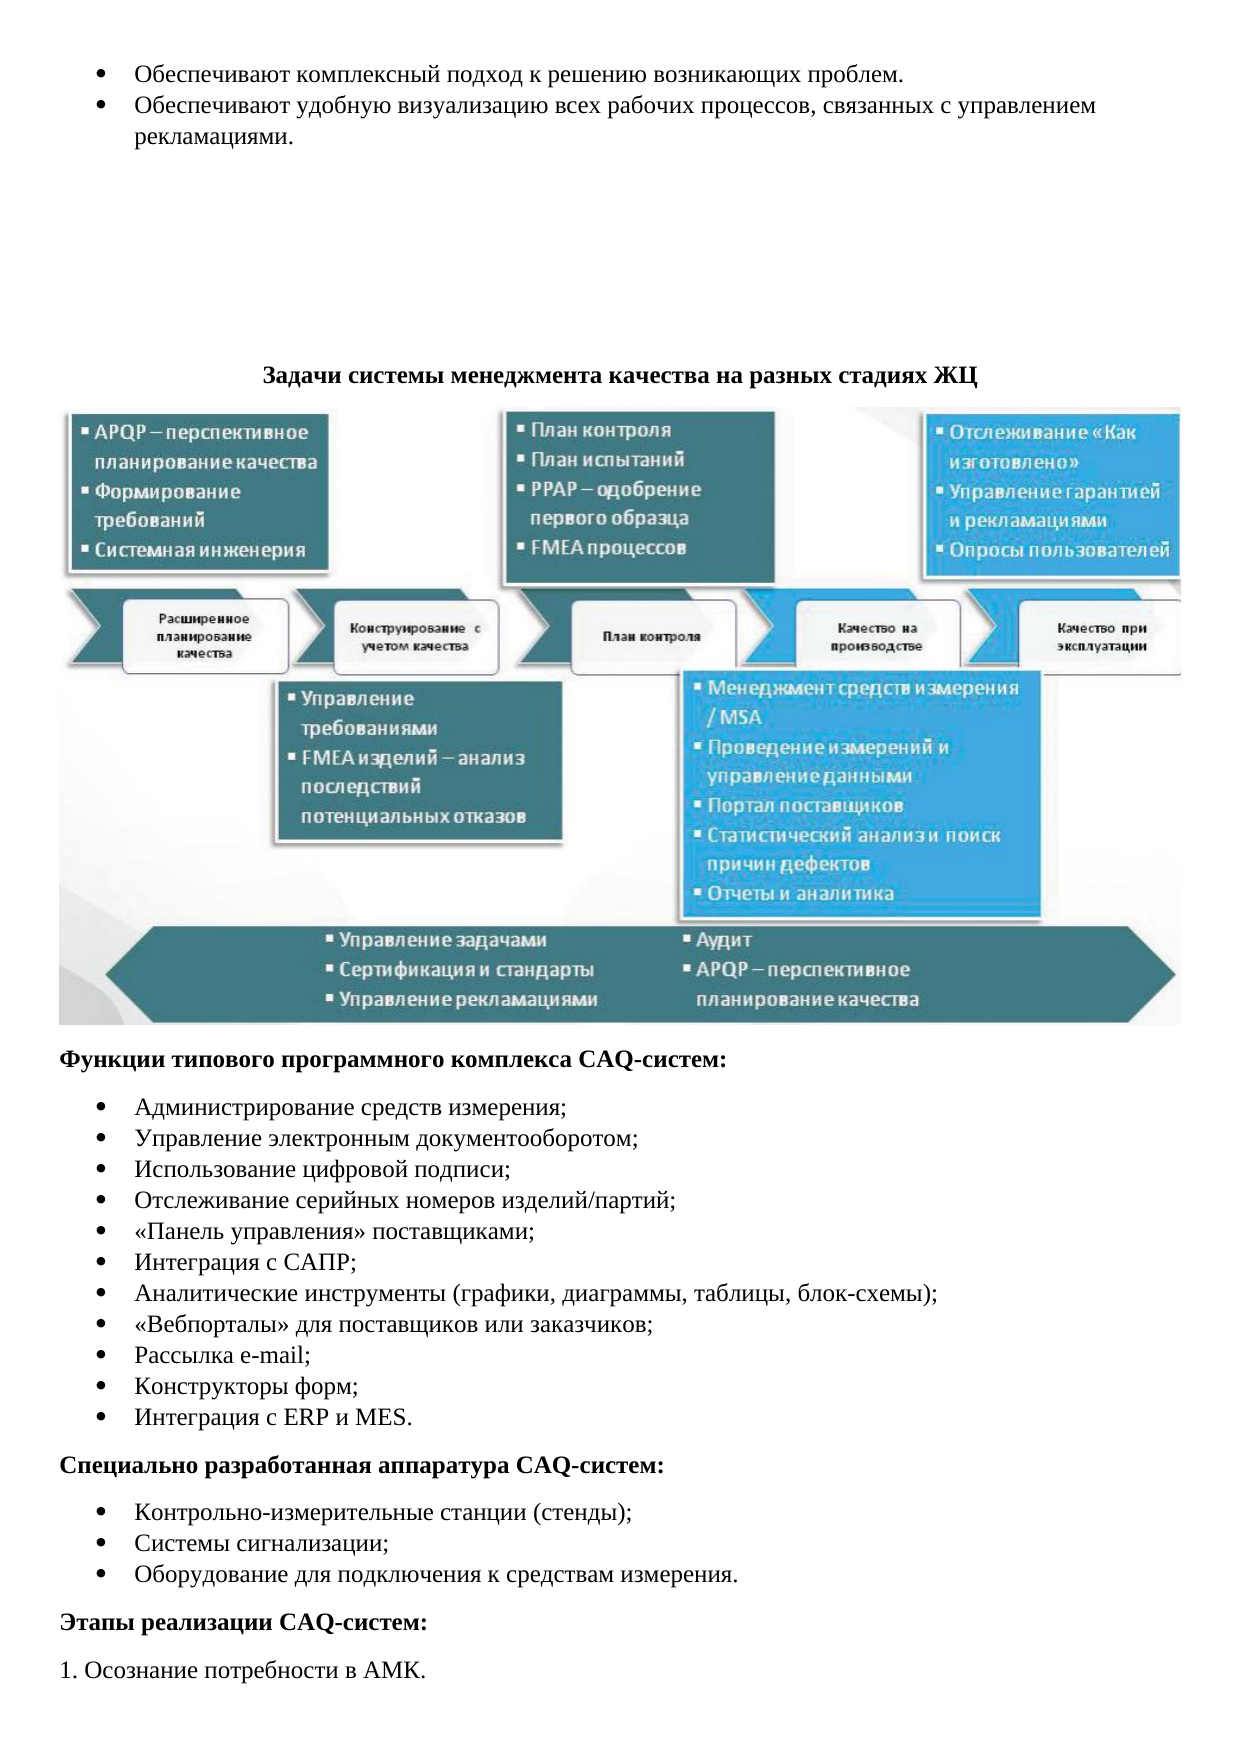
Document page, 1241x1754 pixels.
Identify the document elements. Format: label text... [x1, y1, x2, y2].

list Обеспечивают удобную визуализацию всех рабочих процессов, связанных с управлением рекламациями. [97, 90, 1181, 150]
list «Панель управления» поставщиками; [97, 1216, 1181, 1244]
list Интеграция с ERP и MES. [97, 1402, 1181, 1431]
list Конструкторы форм; [97, 1371, 1181, 1400]
list Аналитические инструменты (графики, диаграммы, таблицы, блок-схемы); [97, 1278, 1181, 1307]
list Системы сигнализации; [97, 1528, 1181, 1557]
list Использование цифровой подписи; [97, 1154, 1181, 1182]
list Отслеживание серийных номеров изделий/партий; [97, 1185, 1181, 1213]
text Специально разработанная аппаратура CAQ-систем: [59, 1450, 1181, 1478]
list Оборудование для подключения к средствам измерения. [97, 1559, 1181, 1588]
text 1. Осознание потребности в АМК. [59, 1655, 1181, 1684]
list Интеграция с САПР; [97, 1247, 1181, 1276]
list Контрольно-измерительные станции (стенды); [97, 1497, 1181, 1526]
text Задачи системы менеджмента качества на разных стадиях ЖЦ [59, 360, 1181, 388]
text Функции типового программного комплекса CAQ-систем: [59, 1044, 1181, 1073]
text Этапы реализации CAQ-систем: [59, 1607, 1181, 1636]
list Администрирование средств измерения; [97, 1092, 1181, 1120]
picture [59, 407, 1182, 1025]
list Рассылка e-mail; [97, 1340, 1181, 1369]
list Управление электронным документооборотом; [97, 1123, 1181, 1151]
list «Вебпорталы» для поставщиков или заказчиков; [97, 1309, 1181, 1338]
list Обеспечивают комплексный подход к решению возникающих проблем. [97, 59, 1181, 88]
